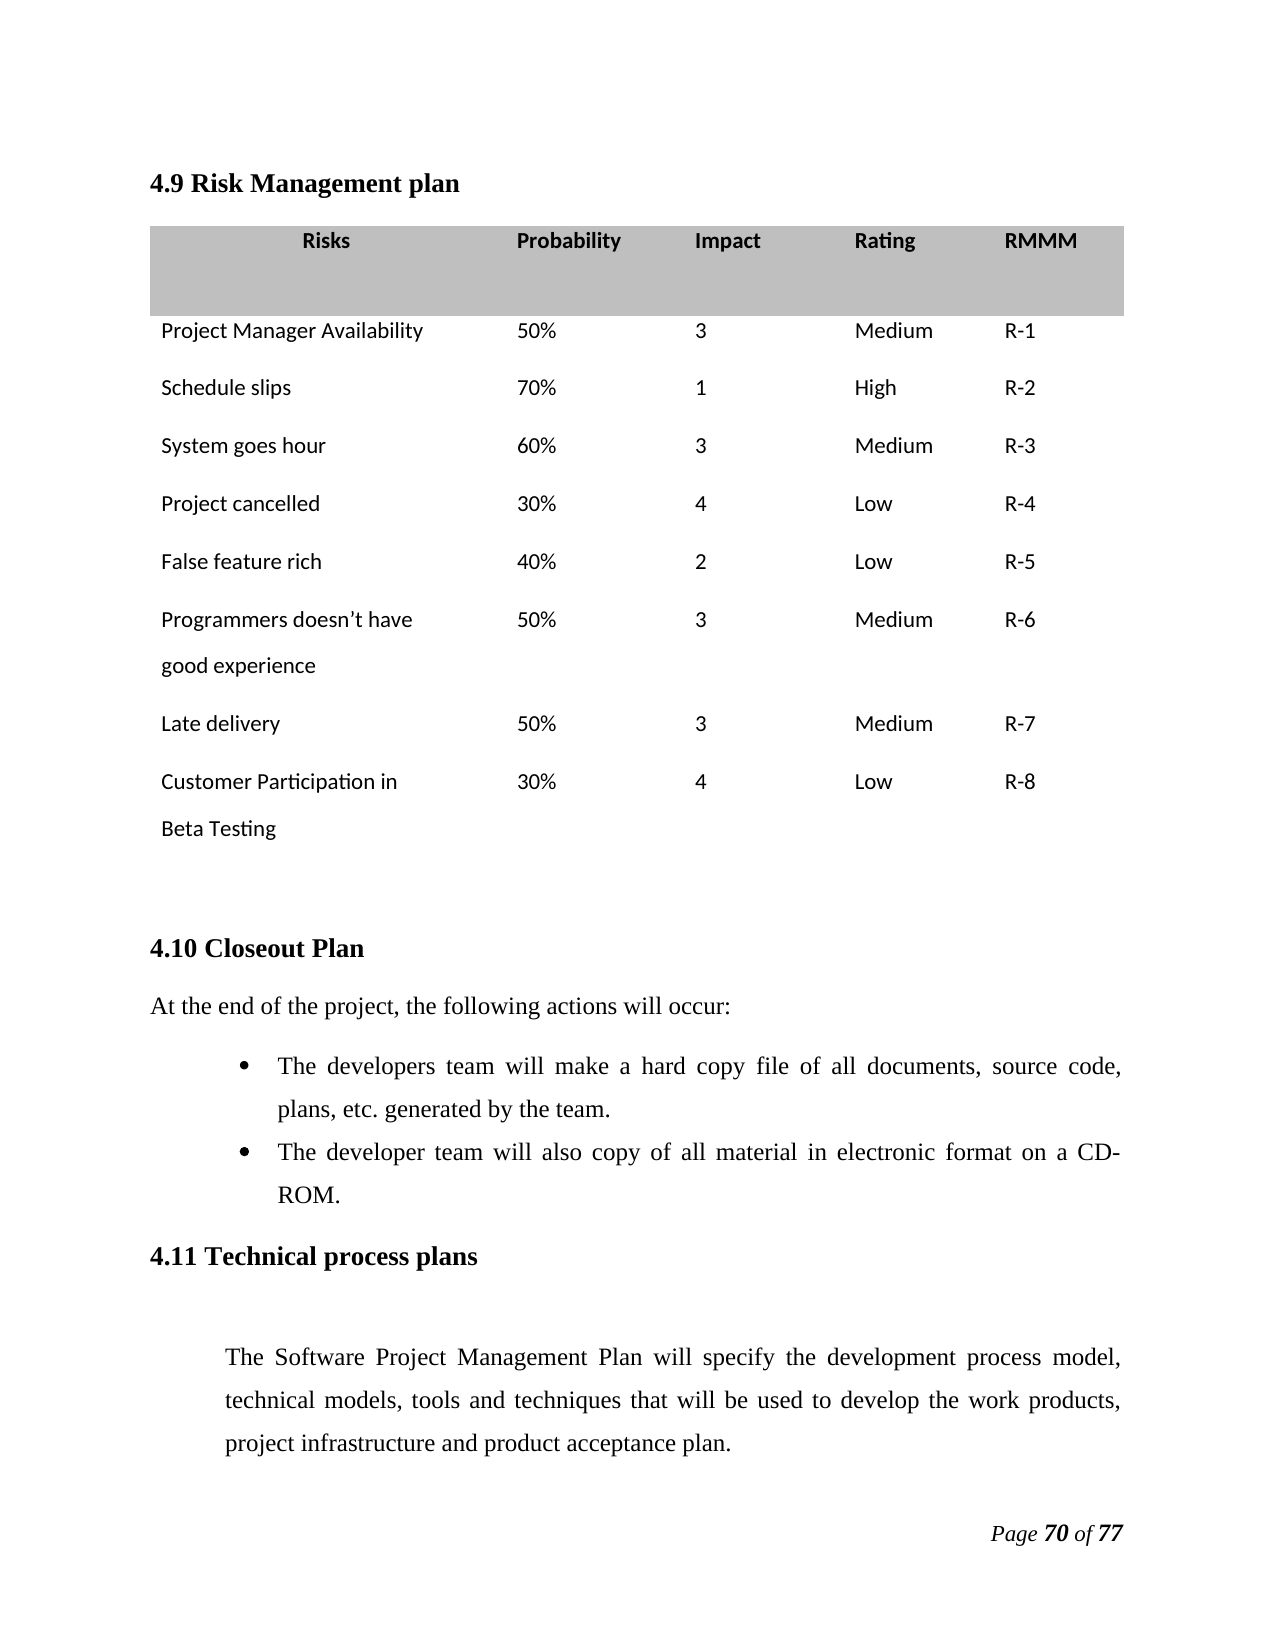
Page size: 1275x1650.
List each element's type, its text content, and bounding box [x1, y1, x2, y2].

table_cell 2 [684, 547, 843, 605]
table_cell Project cancelled [150, 489, 506, 547]
table_cell Low [843, 767, 993, 872]
table_cell Late delivery [150, 710, 506, 767]
table_cell Customer Participation in Beta Testing [150, 767, 506, 872]
table_cell Medium [843, 431, 993, 489]
table_cell 60% [506, 431, 684, 489]
table_header RMMM [993, 226, 1124, 316]
subtitle 4.10 Closeout Plan [150, 932, 1125, 963]
table_cell Medium [843, 605, 993, 709]
list The developer team will also copy of all material in electronic format on a CD-ROM. [240, 1137, 1122, 1209]
table_cell R-7 [993, 710, 1124, 767]
table_cell High [843, 374, 993, 431]
table_cell 30% [506, 767, 684, 872]
table_cell 3 [684, 316, 843, 373]
table_header Impact [684, 226, 843, 316]
table_cell 30% [506, 489, 684, 547]
table_cell Schedule slips [150, 374, 506, 431]
table_cell Medium [843, 316, 993, 373]
table_cell R-3 [993, 431, 1124, 489]
table_cell R-5 [993, 547, 1124, 605]
table_cell Project Manager Availability [150, 316, 506, 373]
table_cell Medium [843, 710, 993, 767]
table_cell Low [843, 489, 993, 547]
table_cell R-4 [993, 489, 1124, 547]
table_cell 4 [684, 767, 843, 872]
subtitle 4.11 Technical process plans [150, 1240, 1125, 1271]
table_cell Low [843, 547, 993, 605]
table_cell System goes hour [150, 431, 506, 489]
table_cell 1 [684, 374, 843, 431]
table_cell R-2 [993, 374, 1124, 431]
table_cell 50% [506, 316, 684, 373]
table_cell 50% [506, 605, 684, 709]
table_cell Programmers doesn’t have good experience [150, 605, 506, 709]
table_cell False feature rich [150, 547, 506, 605]
table_cell R-8 [993, 767, 1124, 872]
table_cell 70% [506, 374, 684, 431]
table_header Risks [150, 226, 506, 316]
text The Software Project Management Plan will specify the development process model, technical models, tools and techniques that will be used to develop the work products, project infrastructure and product acceptance plan. [225, 1342, 1122, 1457]
text At the end of the project, the following actions will occur: [150, 991, 1125, 1020]
table_header Probability [506, 226, 684, 316]
subtitle 4.9 Risk Management plan [150, 167, 1125, 198]
table_cell R-6 [993, 605, 1124, 709]
table_cell R-1 [993, 316, 1124, 373]
table_cell 3 [684, 605, 843, 709]
table_cell 3 [684, 710, 843, 767]
table_header Rating [843, 226, 993, 316]
list The developers team will make a hard copy file of all documents, source code, plans, etc. generated by the team. [240, 1051, 1122, 1123]
table_cell 4 [684, 489, 843, 547]
table_cell 3 [684, 431, 843, 489]
table_cell 50% [506, 710, 684, 767]
table_cell 40% [506, 547, 684, 605]
